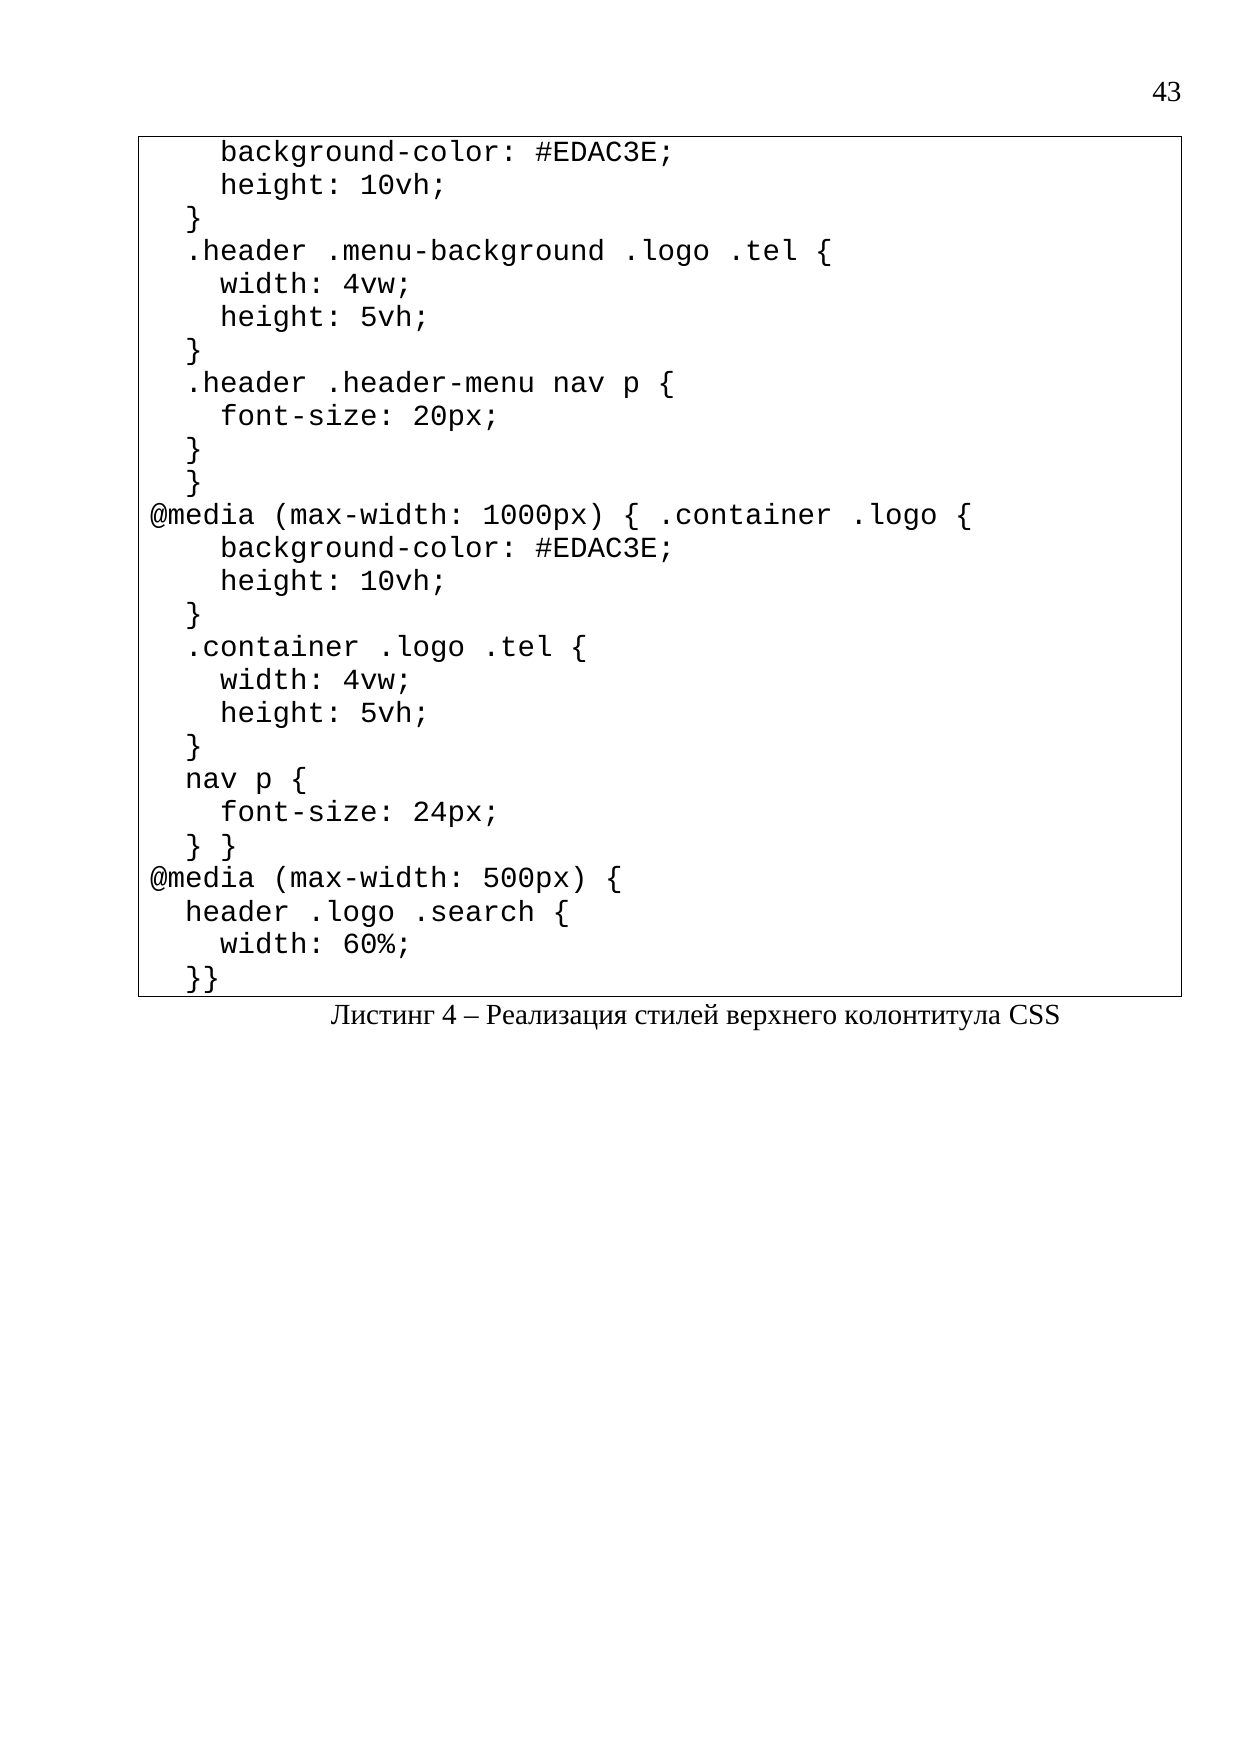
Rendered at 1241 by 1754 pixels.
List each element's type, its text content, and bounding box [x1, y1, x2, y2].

text Листинг 4 – Реализация стилей верхнего колонтитула CSS [136, 997, 1181, 1030]
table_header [139, 137, 1181, 996]
